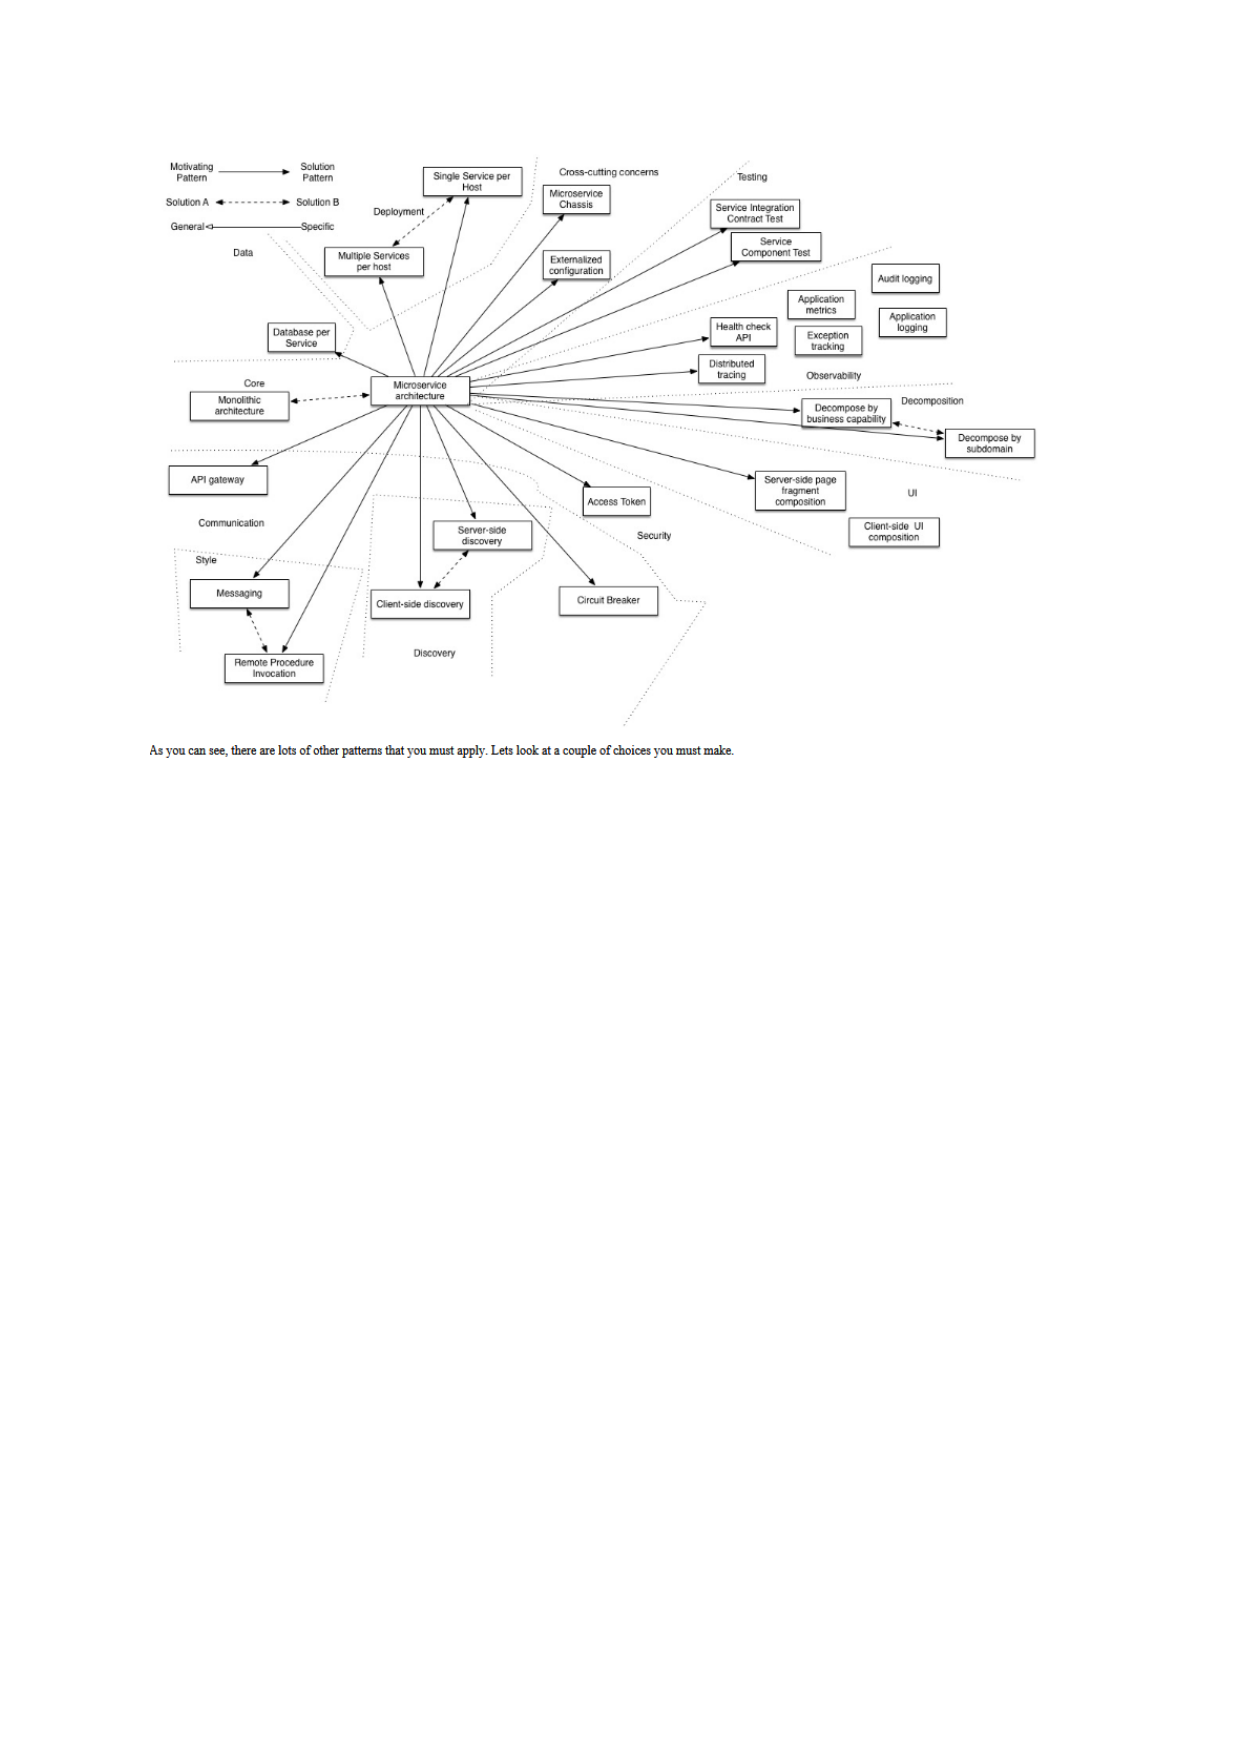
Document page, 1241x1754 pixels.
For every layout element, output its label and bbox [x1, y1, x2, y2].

picture [150, 150, 1090, 762]
